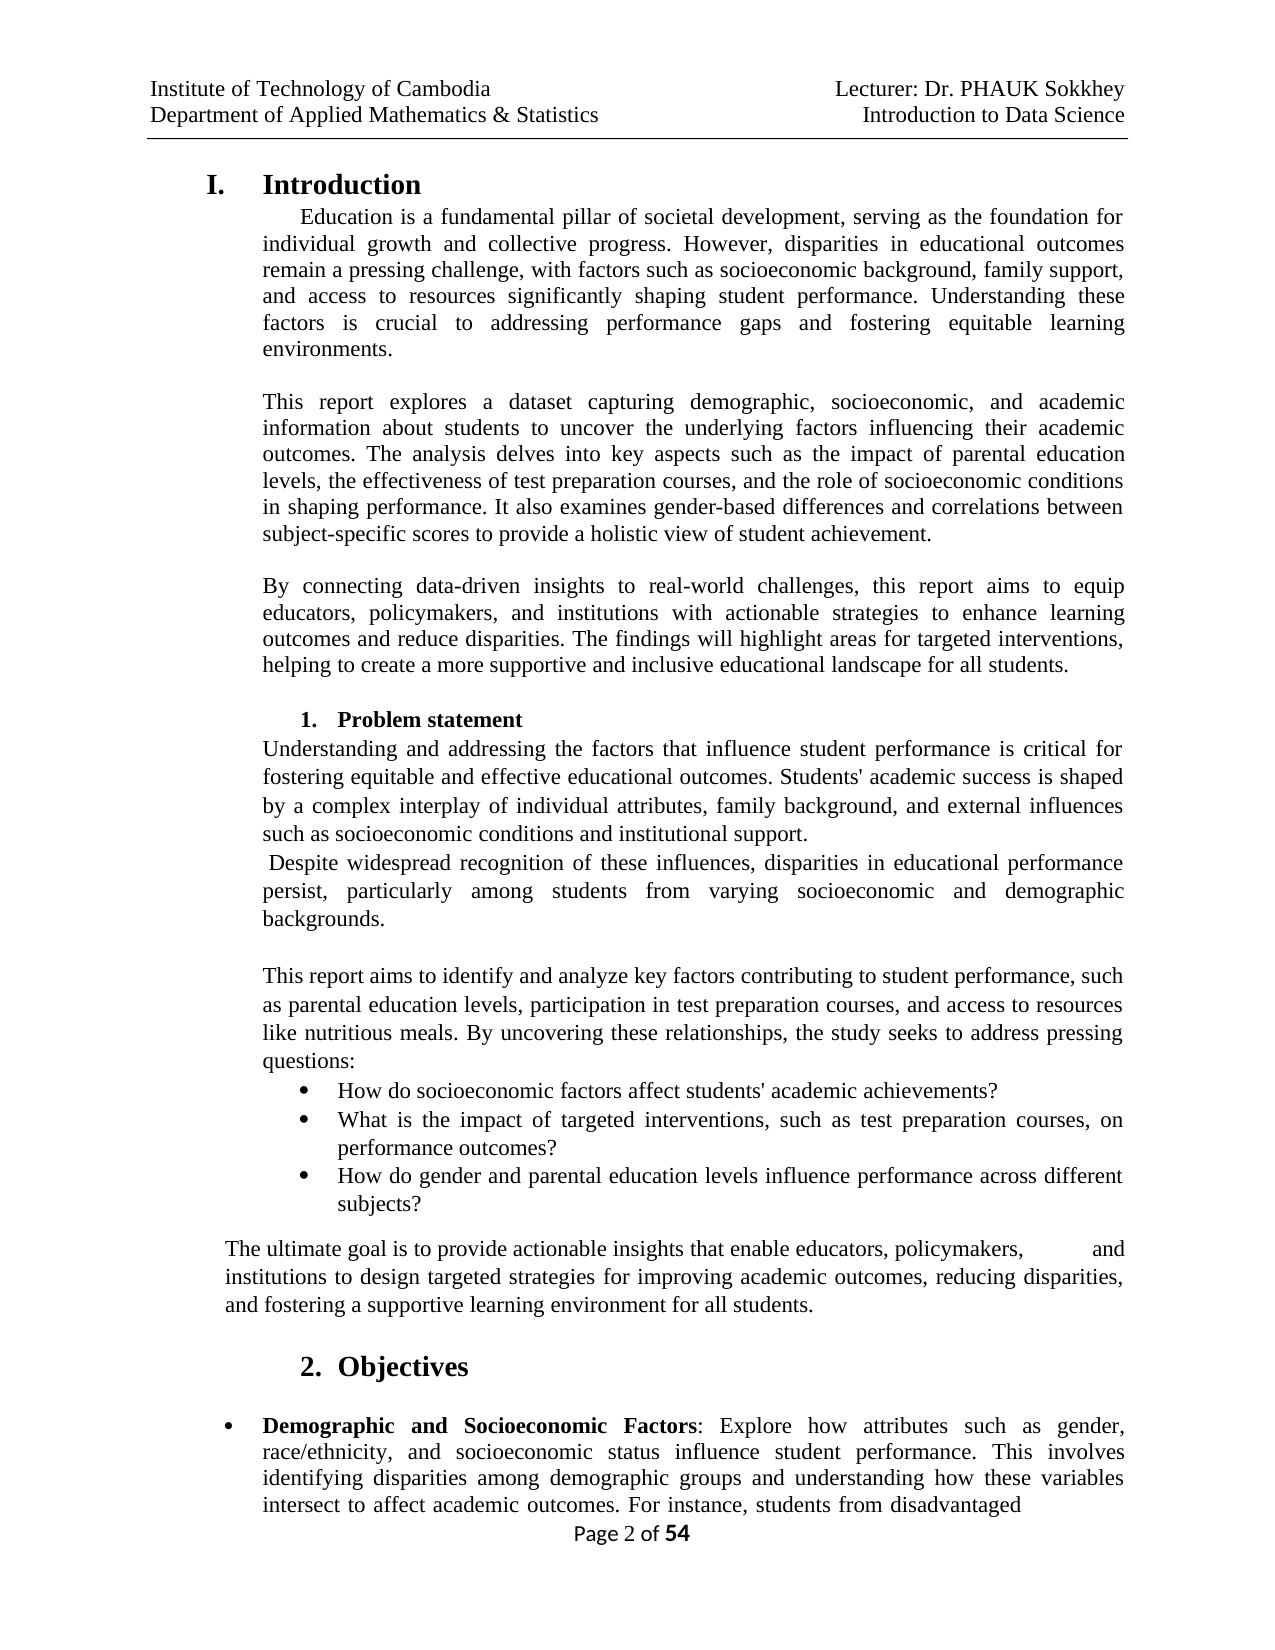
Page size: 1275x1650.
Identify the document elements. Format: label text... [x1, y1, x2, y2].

text Understanding and addressing the factors that influence student performance is critical for fostering equitable and effective educational outcomes. Students' academic success is shaped by a complex interplay of individual attributes, family background, and external influences such as socioeconomic conditions and institutional support. [262, 735, 1125, 846]
text This report aims to identify and analyze key factors contributing to student performance, such as parental education levels, participation in test preparation courses, and access to resources like nutritious meals. By uncovering these relationships, the study seeks to address pressing questions: [262, 962, 1124, 1074]
text Despite widespread recognition of these influences, disparities in educational performance persist, particularly among students from varying socioeconomic and demographic backgrounds. [262, 848, 1125, 932]
text Education is a fundamental pillar of societal development, serving as the foundation for individual growth and collective progress. However, disparities in educational outcomes remain a pressing challenge, with factors such as socioeconomic background, family support, and access to resources significantly shaping student performance. Understanding these factors is crucial to addressing performance gaps and fostering equitable learning environments. [262, 203, 1125, 361]
list Demographic and Socioeconomic Factors: Explore how attributes such as gender, race/ethnicity, and socioeconomic status influence student performance. This involves identifying disparities among demographic groups and understanding how these variables intersect to affect academic outcomes. For instance, students from disadvantaged [225, 1412, 1125, 1517]
subtitle Problem statement [300, 706, 1189, 733]
subtitle Objectives [300, 1349, 1189, 1383]
text This report explores a dataset capturing demographic, socioeconomic, and academic information about students to uncover the underlying factors influencing their academic outcomes. The analysis delves into key aspects such as the impact of parental education levels, the effectiveness of test preparation courses, and the role of socioeconomic conditions in shaping performance. It also examines gender-based differences and correlations between subject-specific scores to provide a holistic view of student achievement. [262, 388, 1125, 546]
list What is the impact of targeted interventions, such as test preparation courses, on performance outcomes? [300, 1106, 1125, 1160]
list How do gender and parental education levels influence performance across different subjects? [300, 1162, 1125, 1216]
text By connecting data-driven insights to real-world challenges, this report aims to equip educators, policymakers, and institutions with actionable strategies to enhance learning outcomes and reduce disparities. The findings will highlight areas for targeted interventions, helping to create a more supportive and inclusive educational landscape for all students. [262, 572, 1125, 678]
text The ultimate goal is to provide actionable insights that enable educators, policymakers, and institutions to design targeted strategies for improving academic outcomes, reducing disparities, and fostering a supportive learning environment for all students. [225, 1235, 1125, 1318]
list How do socioeconomic factors affect students' academic achievements? [300, 1076, 1189, 1104]
subtitle Introduction [206, 167, 1189, 201]
